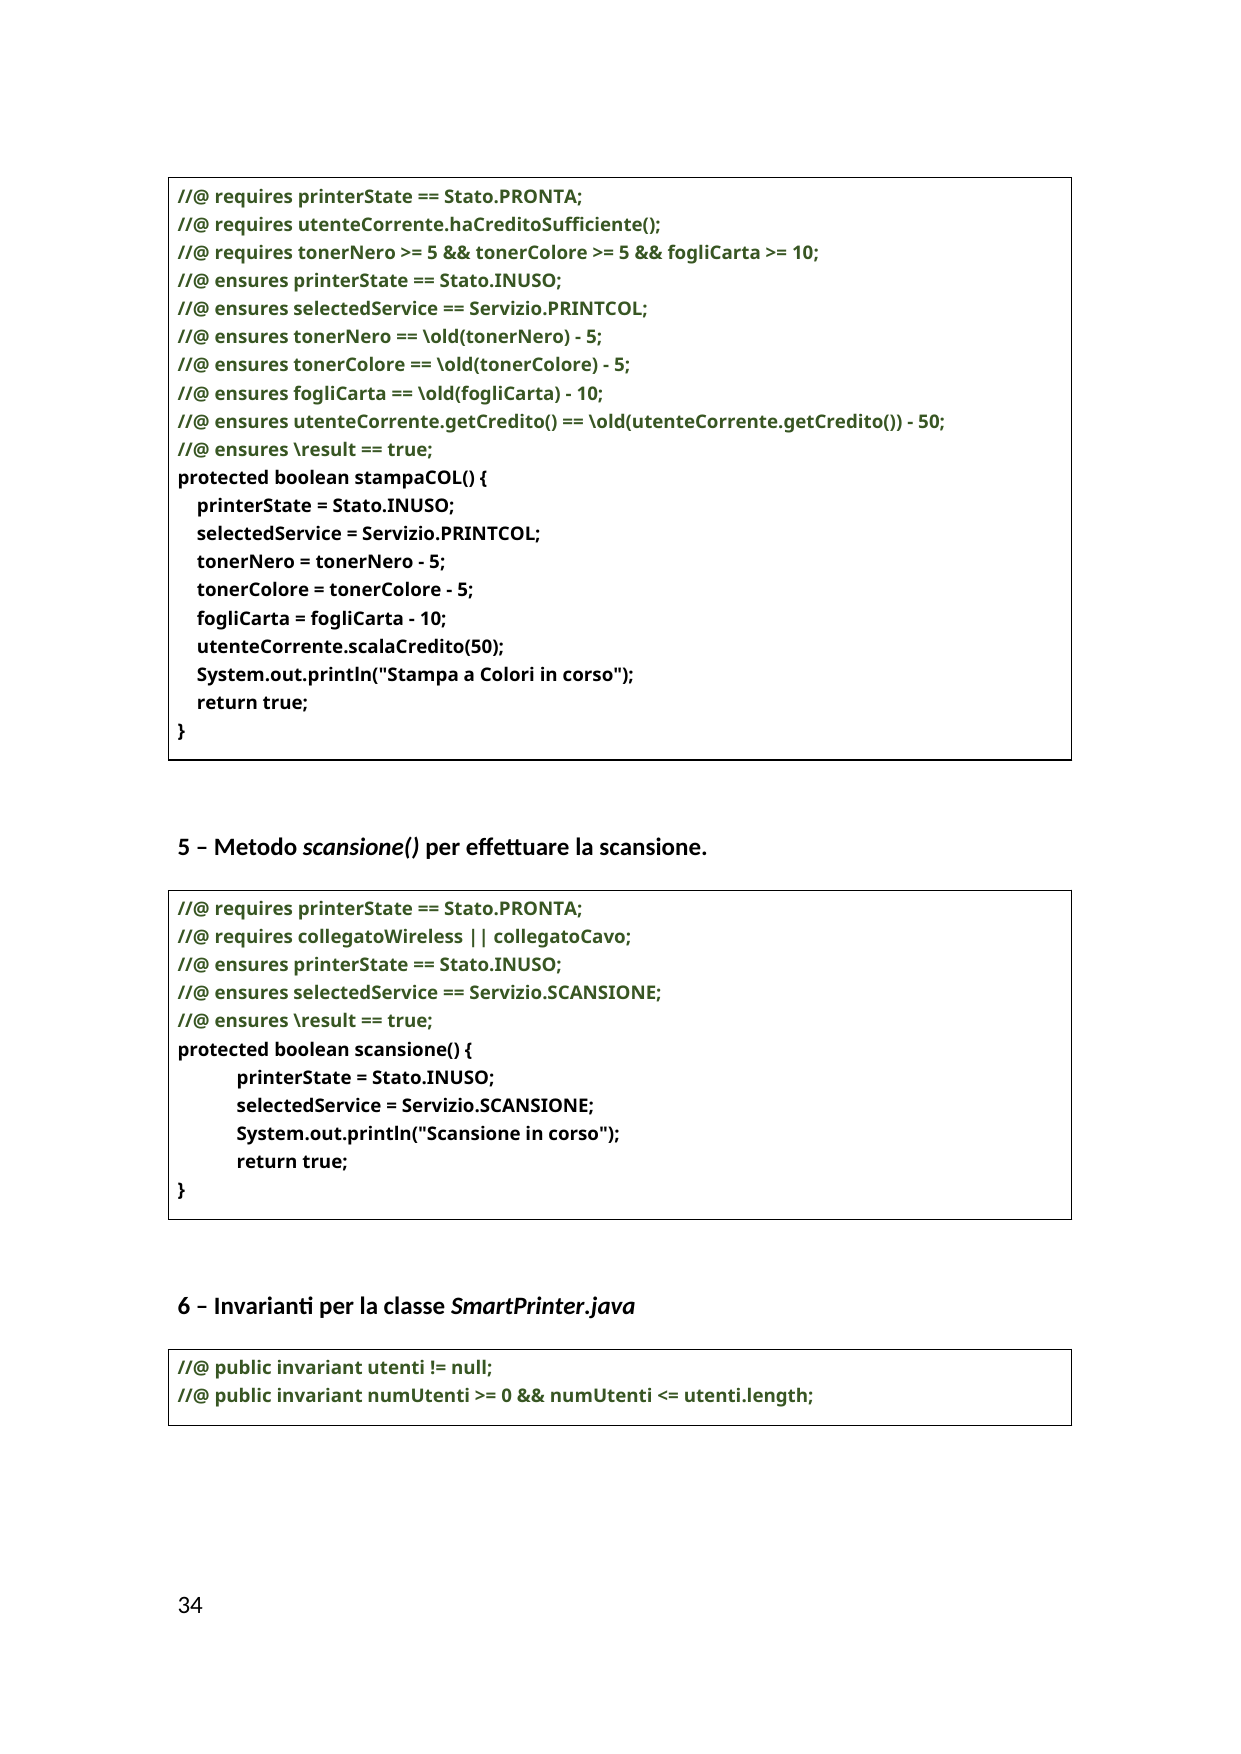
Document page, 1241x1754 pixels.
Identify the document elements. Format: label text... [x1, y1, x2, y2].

text //@ requires utenteCorrente.haCreditoSufficiente(); [177, 208, 1063, 237]
text //@ requires collegatoWireless || collegatoCavo; [177, 921, 1063, 949]
text 6 – Invarianti per la classe SmartPrinter.java [177, 1290, 1063, 1321]
text fogliCarta = fogliCarta - 10; [177, 602, 1063, 630]
text } [169, 712, 1071, 759]
text 5 – Metodo scansione() per effettuare la scansione. [177, 831, 1063, 862]
text //@ requires printerState == Stato.PRONTA; [169, 891, 1071, 921]
text utenteCorrente.scalaCredito(50); [177, 630, 1063, 658]
text //@ ensures selectedService == Servizio.PRINTCOL; [177, 293, 1063, 321]
text printerState = Stato.INUSO; [177, 1061, 1063, 1089]
text //@ ensures \result == true; [177, 433, 1063, 462]
text //@ public invariant numUtenti >= 0 && numUtenti <= utenti.length; [169, 1377, 1071, 1425]
text //@ ensures fogliCarta == \old(fogliCarta) - 10; [177, 377, 1063, 405]
text //@ ensures \result == true; [177, 1005, 1063, 1033]
text tonerColore = tonerColore - 5; [177, 574, 1063, 602]
text //@ requires tonerNero >= 5 && tonerColore >= 5 && fogliCarta >= 10; [177, 237, 1063, 265]
text tonerNero = tonerNero - 5; [177, 546, 1063, 574]
text selectedService = Servizio.SCANSIONE; [177, 1089, 1063, 1118]
text //@ ensures tonerColore == \old(tonerColore) - 5; [177, 349, 1063, 377]
text System.out.println("Stampa a Colori in corso"); [177, 658, 1063, 687]
text //@ ensures tonerNero == \old(tonerNero) - 5; [177, 321, 1063, 349]
text //@ ensures printerState == Stato.INUSO; [177, 949, 1063, 977]
text //@ public invariant utenti != null; [169, 1350, 1071, 1377]
text //@ ensures printerState == Stato.INUSO; [177, 265, 1063, 293]
text //@ requires printerState == Stato.PRONTA; [169, 178, 1071, 208]
text //@ ensures utenteCorrente.getCredito() == \old(utenteCorrente.getCredito()) - 50; [177, 405, 1063, 433]
text return true; [177, 1146, 1063, 1171]
text printerState = Stato.INUSO; [177, 490, 1063, 518]
text protected boolean stampaCOL() { [177, 462, 1063, 490]
text //@ ensures selectedService == Servizio.SCANSIONE; [177, 977, 1063, 1005]
text } [169, 1171, 1071, 1219]
text protected boolean scansione() { [177, 1033, 1063, 1061]
text selectedService = Servizio.PRINTCOL; [177, 518, 1063, 546]
text System.out.println("Scansione in corso"); [177, 1118, 1063, 1146]
text return true; [177, 687, 1063, 712]
